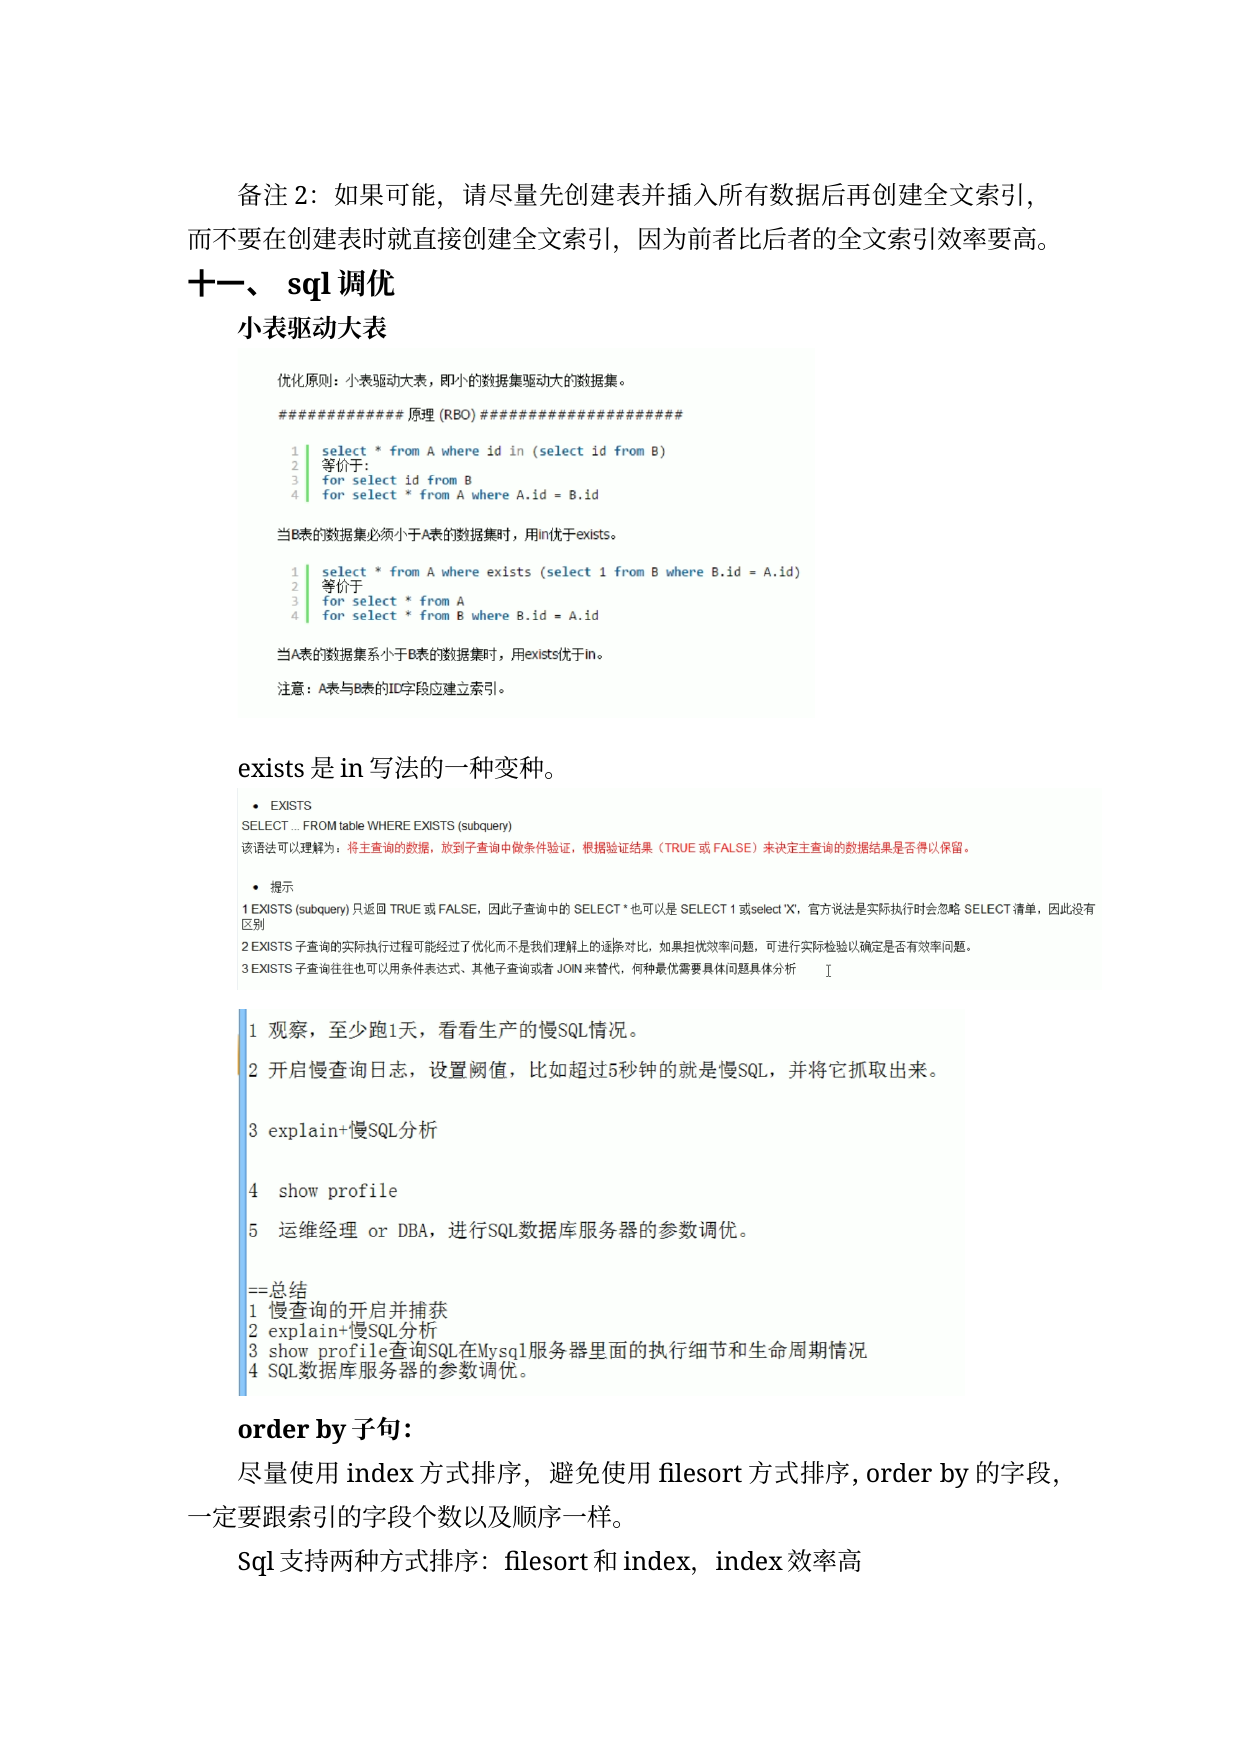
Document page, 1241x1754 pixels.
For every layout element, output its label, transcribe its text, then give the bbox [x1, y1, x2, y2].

picture [237, 788, 1103, 990]
list sql调优 [187, 260, 1053, 304]
picture [237, 348, 815, 718]
list 备注2：如果可能，请尽量先创建表并插入所有数据后再创建全文索引，而不要在创建表时就直接创建全文索引，因为前者比后者的全文索引效率要高。 [187, 172, 1053, 260]
picture [237, 1009, 965, 1396]
text 尽量使用index方式排序，避免使用filesort方式排序, order by的字段，一定要跟索引的字段个数以及顺序一样。 [187, 1450, 1053, 1538]
text 小表驱动大表 [187, 304, 1053, 348]
text Sql支持两种方式排序：filesort和index，index效率高 [187, 1538, 1053, 1582]
text exists是in写法的一种变种。 [187, 745, 1053, 789]
text order by子句： [187, 1406, 1053, 1450]
